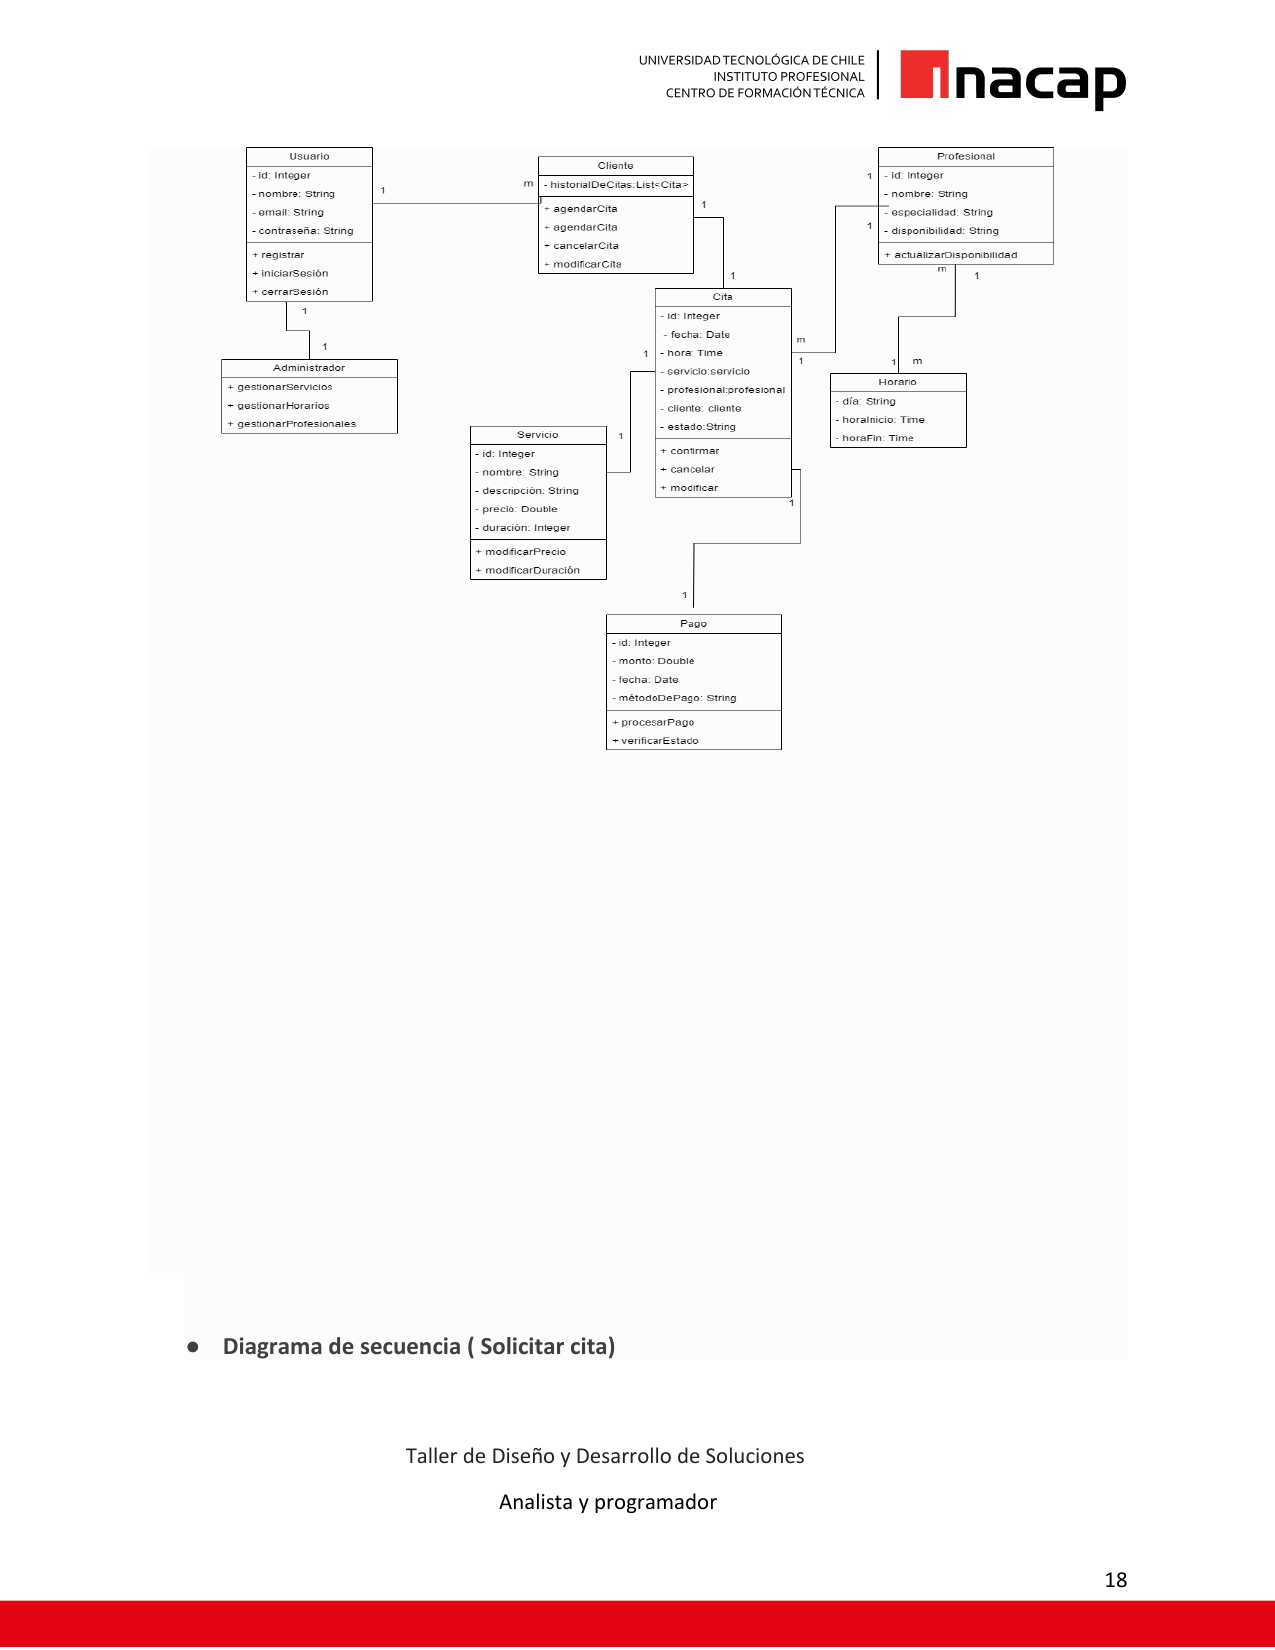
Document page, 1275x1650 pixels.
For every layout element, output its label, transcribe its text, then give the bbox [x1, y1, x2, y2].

picture [221, 147, 1054, 752]
picture [636, 46, 1128, 112]
list Diagrama de secuencia ( Solicitar cita) [185, 1330, 1127, 1360]
